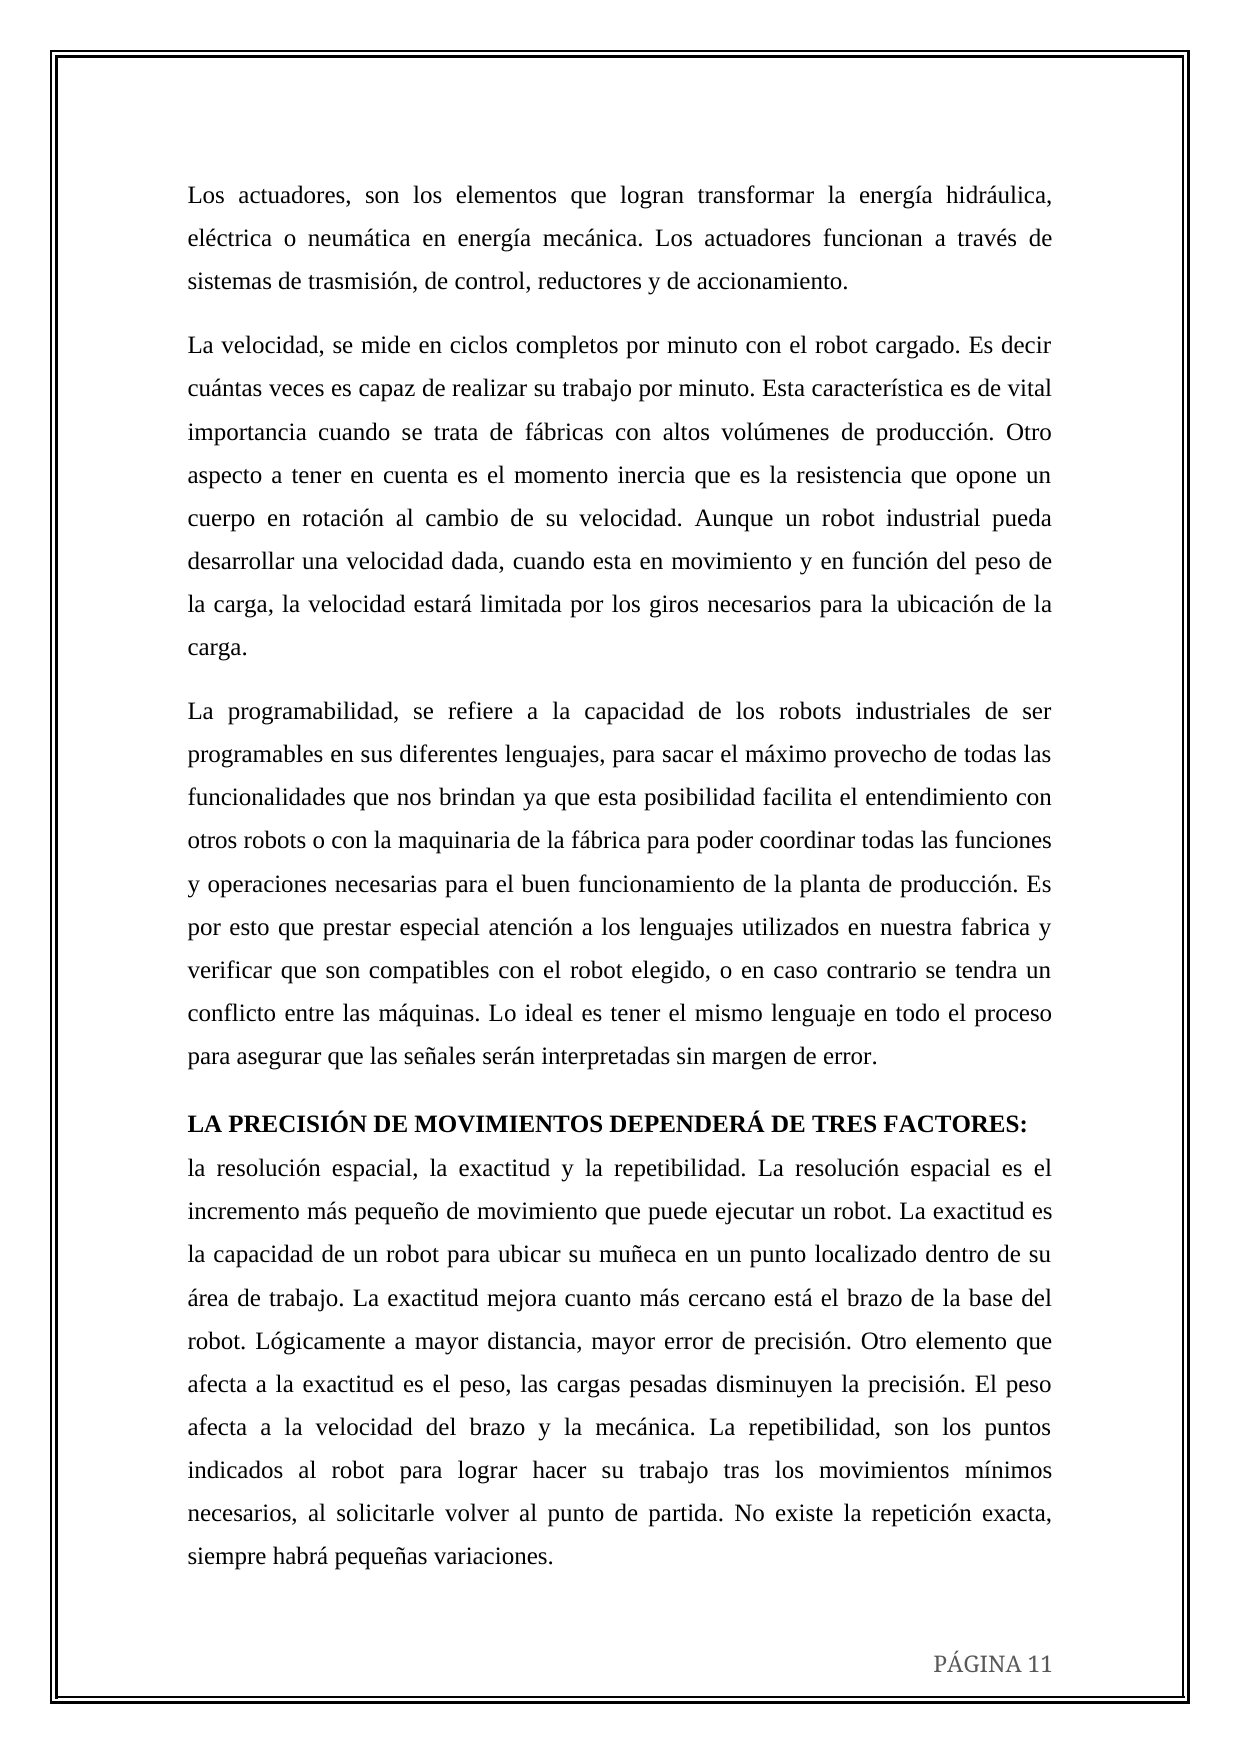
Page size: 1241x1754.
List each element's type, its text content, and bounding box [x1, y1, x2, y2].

text La programabilidad, se refiere a la capacidad de los robots industriales de ser programables en sus diferentes lenguajes, para sacar el máximo provecho de todas las funcionalidades que nos brindan ya que esta posibilidad facilita el entendimiento con otros robots o con la maquinaria de la fábrica para poder coordinar todas las funciones y operaciones necesarias para el buen funcionamiento de la planta de producción. Es por esto que prestar especial atención a los lenguajes utilizados en nuestra fabrica y verificar que son compatibles con el robot elegido, o en caso contrario se tendra un conflicto entre las máquinas. Lo ideal es tener el mismo lenguaje en todo el proceso para asegurar que las señales serán interpretadas sin margen de error. [187, 696, 1053, 1070]
text La velocidad, se mide en ciclos completos por minuto con el robot cargado. Es decir cuántas veces es capaz de realizar su trabajo por minuto. Esta característica es de vital importancia cuando se trata de fábricas con altos volúmenes de producción. Otro aspecto a tener en cuenta es el momento inercia que es la resistencia que opone un cuerpo en rotación al cambio de su velocidad. Aunque un robot industrial pueda desarrollar una velocidad dada, cuando esta en movimiento y en función del peso de la carga, la velocidad estará limitada por los giros necesarios para la ubicación de la carga. [187, 330, 1053, 661]
text la resolución espacial, la exactitud y la repetibilidad. La resolución espacial es el incremento más pequeño de movimiento que puede ejecutar un robot. La exactitud es la capacidad de un robot para ubicar su muñeca en un punto localizado dentro de su área de trabajo. La exactitud mejora cuanto más cercano está el brazo de la base del robot. Lógicamente a mayor distancia, mayor error de precisión. Otro elemento que afecta a la exactitud es el peso, las cargas pesadas disminuyen la precisión. El peso afecta a la velocidad del brazo y la mecánica. La repetibilidad, son los puntos indicados al robot para lograr hacer su trabajo tras los movimientos mínimos necesarios, al solicitarle volver al punto de partida. No existe la repetición exacta, siempre habrá pequeñas variaciones. [187, 1153, 1053, 1570]
subtitle La precisión de movimientos dependerá de tres factores: [187, 1109, 1053, 1138]
text Los actuadores, son los elementos que logran transformar la energía hidráulica, eléctrica o neumática en energía mecánica. Los actuadores funcionan a través de sistemas de trasmisión, de control, reductores y de accionamiento. [187, 180, 1053, 295]
